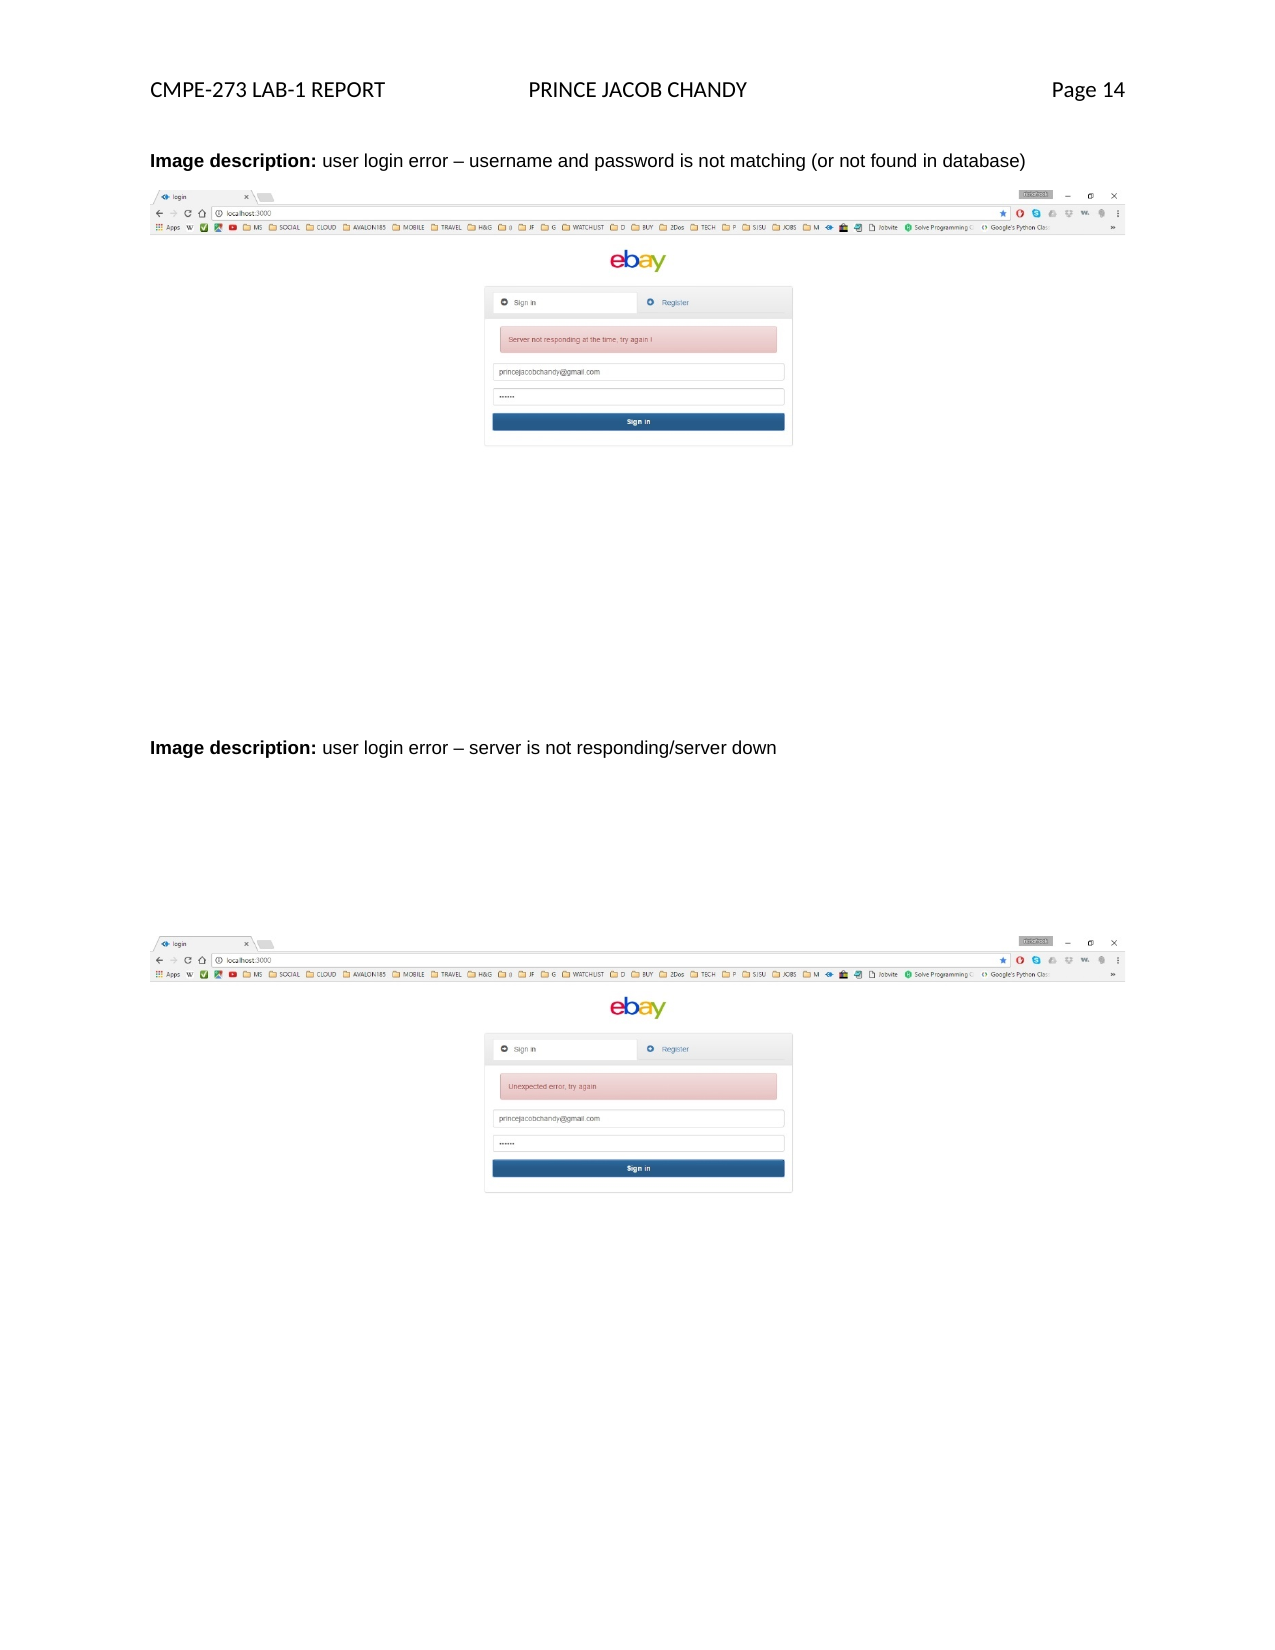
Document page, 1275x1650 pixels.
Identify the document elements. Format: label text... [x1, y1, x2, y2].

picture [150, 190, 1125, 719]
text Image description: user login error – server is not responding/server down [150, 737, 1125, 759]
text Image description: user login error – username and password is not matching (or not found in database) [150, 150, 1125, 172]
picture [150, 936, 1125, 1464]
